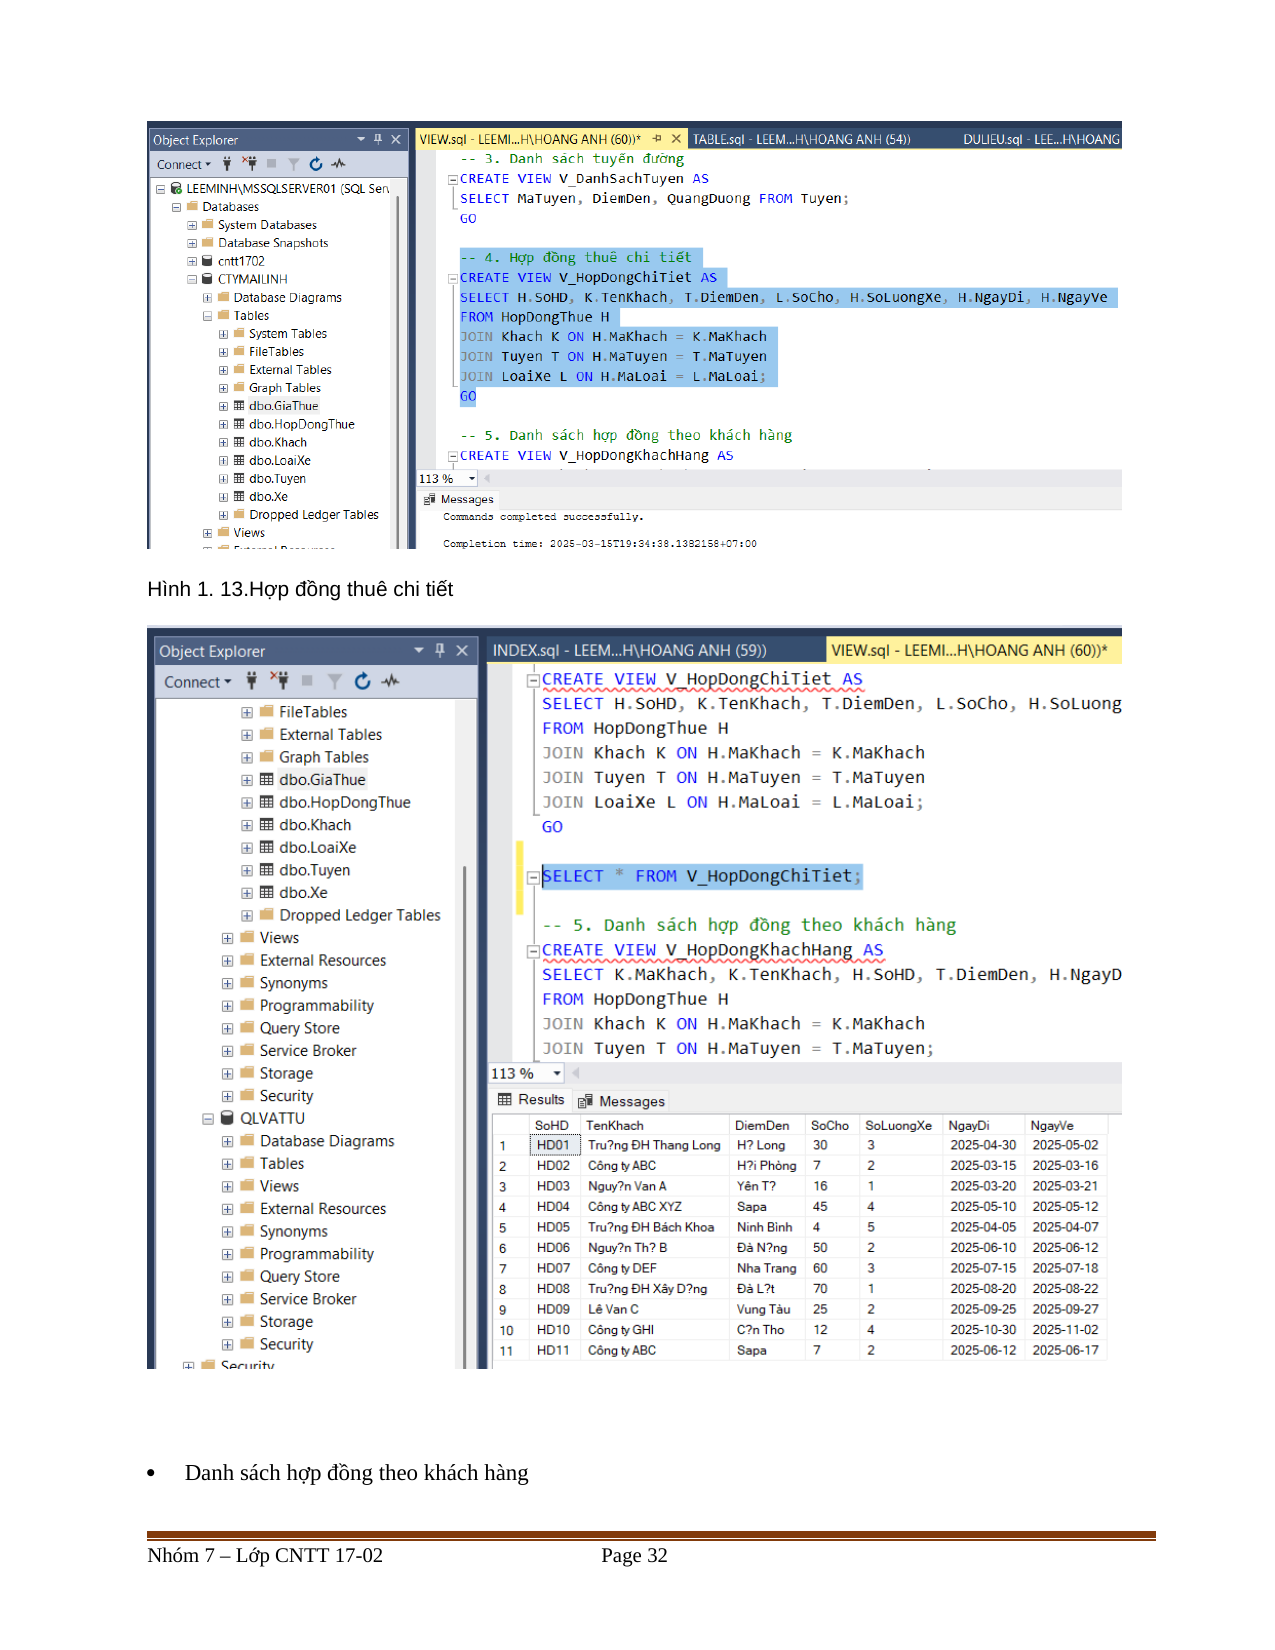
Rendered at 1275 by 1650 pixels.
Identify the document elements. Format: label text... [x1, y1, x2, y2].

picture [147, 121, 1122, 549]
text Danh sách hợp đồng theo khách hàng [147, 1459, 1156, 1485]
picture [147, 625, 1122, 1369]
text Hình 1. 13.Hợp đồng thuê chi tiết [147, 577, 1156, 601]
